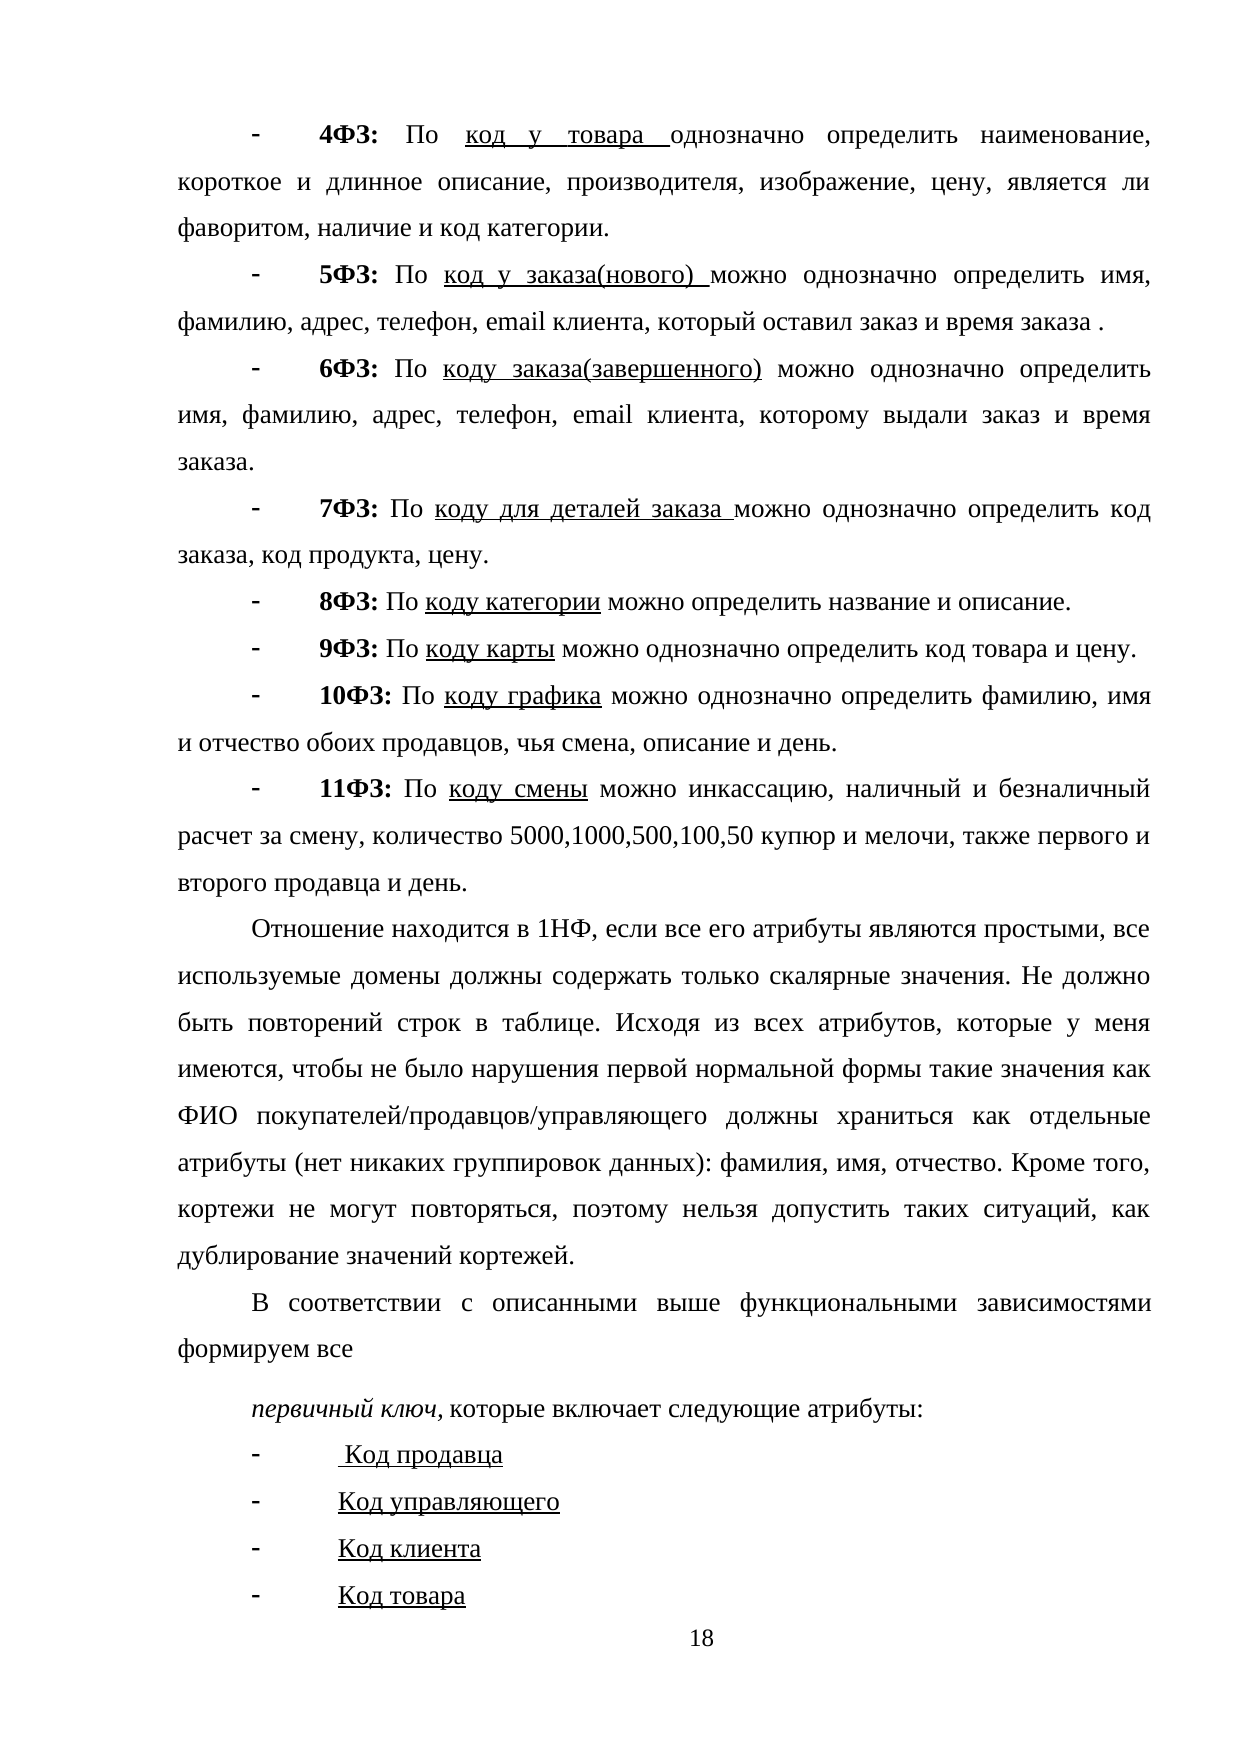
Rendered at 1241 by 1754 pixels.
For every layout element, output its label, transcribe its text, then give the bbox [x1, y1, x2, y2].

text В соответствии с описанными выше функциональными зависимостями формируем все [177, 1286, 1152, 1364]
list 9ФЗ: По коду карты можно однозначно определить код товара и цену. [177, 632, 1152, 663]
text первичный ключ, которые включает следующие атрибуты: [177, 1392, 1152, 1423]
list 4ФЗ: По код у товара однозначно определить наименование, короткое и длинное описание, производителя, изображение, цену, является ли фаворитом, наличие и код категории. [177, 118, 1152, 243]
list Код клиента [177, 1532, 1152, 1563]
text Отношение находится в 1НФ, если все его атрибуты являются простыми, все используемые домены должны содержать только скалярные значения. Не должно быть повторений строк в таблице. Исходя из всех атрибутов, которые у меня имеются, чтобы не было нарушения первой нормальной формы такие значения как ФИО покупателей/продавцов/управляющего должны храниться как отдельные атрибуты (нет никаких группировок данных): фамилия, имя, отчество. Кроме того, кортежи не могут повторяться, поэтому нельзя допустить таких ситуаций, как дублирование значений кортежей. [177, 912, 1152, 1270]
list 6ФЗ: По коду заказа(завершенного) можно однозначно определить имя, фамилию, адрес, телефон, email клиента, которому выдали заказ и время заказа. [177, 352, 1152, 476]
list 11ФЗ: По коду смены можно инкассацию, наличный и безналичный расчет за смену, количество 5000,1000,500,100,50 купюр и мелочи, также первого и второго продавца и день. [177, 772, 1152, 897]
list Код товара [177, 1579, 1152, 1610]
list Код продавца [177, 1438, 1152, 1469]
list Код управляющего [177, 1485, 1152, 1516]
list 8ФЗ: По коду категории можно определить название и описание. [177, 585, 1152, 616]
list 7ФЗ: По коду для деталей заказа можно однозначно определить код заказа, код продукта, цену. [177, 492, 1152, 570]
list 10ФЗ: По коду графика можно однозначно определить фамилию, имя и отчество обоих продавцов, чья смена, описание и день. [177, 679, 1152, 757]
list 5ФЗ: По код у заказа(нового) можно однозначно определить имя, фамилию, адрес, телефон, email клиента, который оставил заказ и время заказа . [177, 258, 1152, 336]
